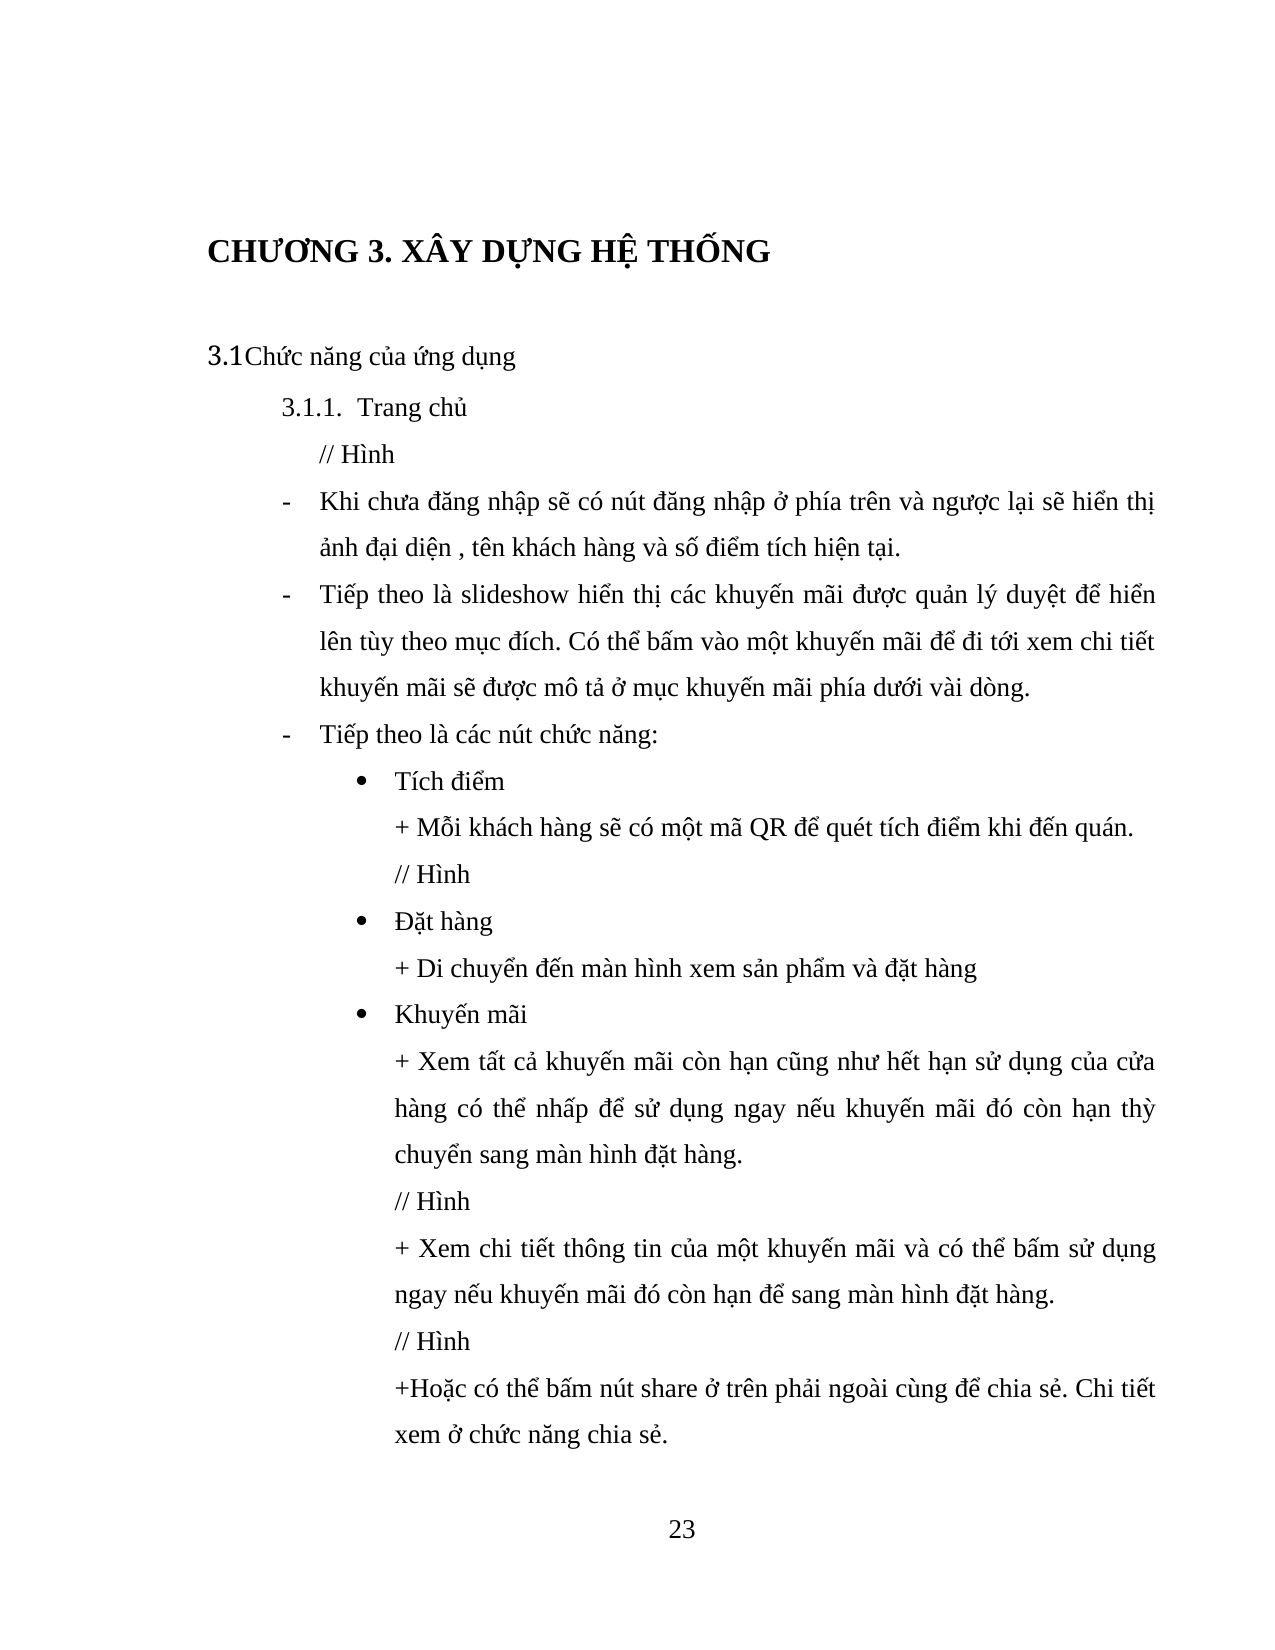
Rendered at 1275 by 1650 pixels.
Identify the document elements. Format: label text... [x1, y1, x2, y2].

list Tiếp theo là slideshow hiển thị các khuyến mãi được quản lý duyệt để hiển lên tùy theo mục đích. Có thể bấm vào một khuyến mãi để đi tới xem chi tiết khuyến mãi sẽ được mô tả ở mục khuyến mãi phía dưới vài dòng. [282, 578, 1157, 702]
list // Hình [394, 1325, 1157, 1356]
list // Hình [394, 1185, 1157, 1216]
list + Mỗi khách hàng sẽ có một mã QR để quét tích điểm khi đến quán. [394, 811, 1157, 843]
list Tích điểm [357, 764, 1157, 796]
list + Di chuyển đến màn hình xem sản phẩm và đặt hàng [394, 952, 1157, 983]
list + Xem tất cả khuyến mãi còn hạn cũng như hết hạn sử dụng của cửa hàng có thể nhấp để sử dụng ngay nếu khuyến mãi đó còn hạn thỳ chuyển sang màn hình đặt hàng. [394, 1045, 1157, 1170]
list Khuyến mãi [357, 998, 1157, 1029]
text Chức năng của ứng dụng [207, 336, 1157, 373]
text Trang chủ [281, 391, 1157, 422]
list // Hình [319, 438, 1157, 469]
list Tiếp theo là các nút chức năng: [282, 718, 1157, 749]
list // Hình [394, 858, 1157, 889]
list + Xem chi tiết thông tin của một khuyến mãi và có thể bấm sử dụng ngay nếu khuyến mãi đó còn hạn để sang màn hình đặt hàng. [394, 1232, 1157, 1310]
list +Hoặc có thể bấm nút share ở trên phải ngoài cùng để chia sẻ. Chi tiết xem ở chức năng chia sẻ. [394, 1372, 1157, 1450]
list Khi chưa đăng nhập sẽ có nút đăng nhập ở phía trên và ngược lại sẽ hiển thị ảnh đại diện , tên khách hàng và số điểm tích hiện tại. [282, 484, 1157, 562]
subtitle XÂY DỰNG HỆ THỐNG [207, 232, 1157, 270]
list Đặt hàng [357, 905, 1157, 936]
